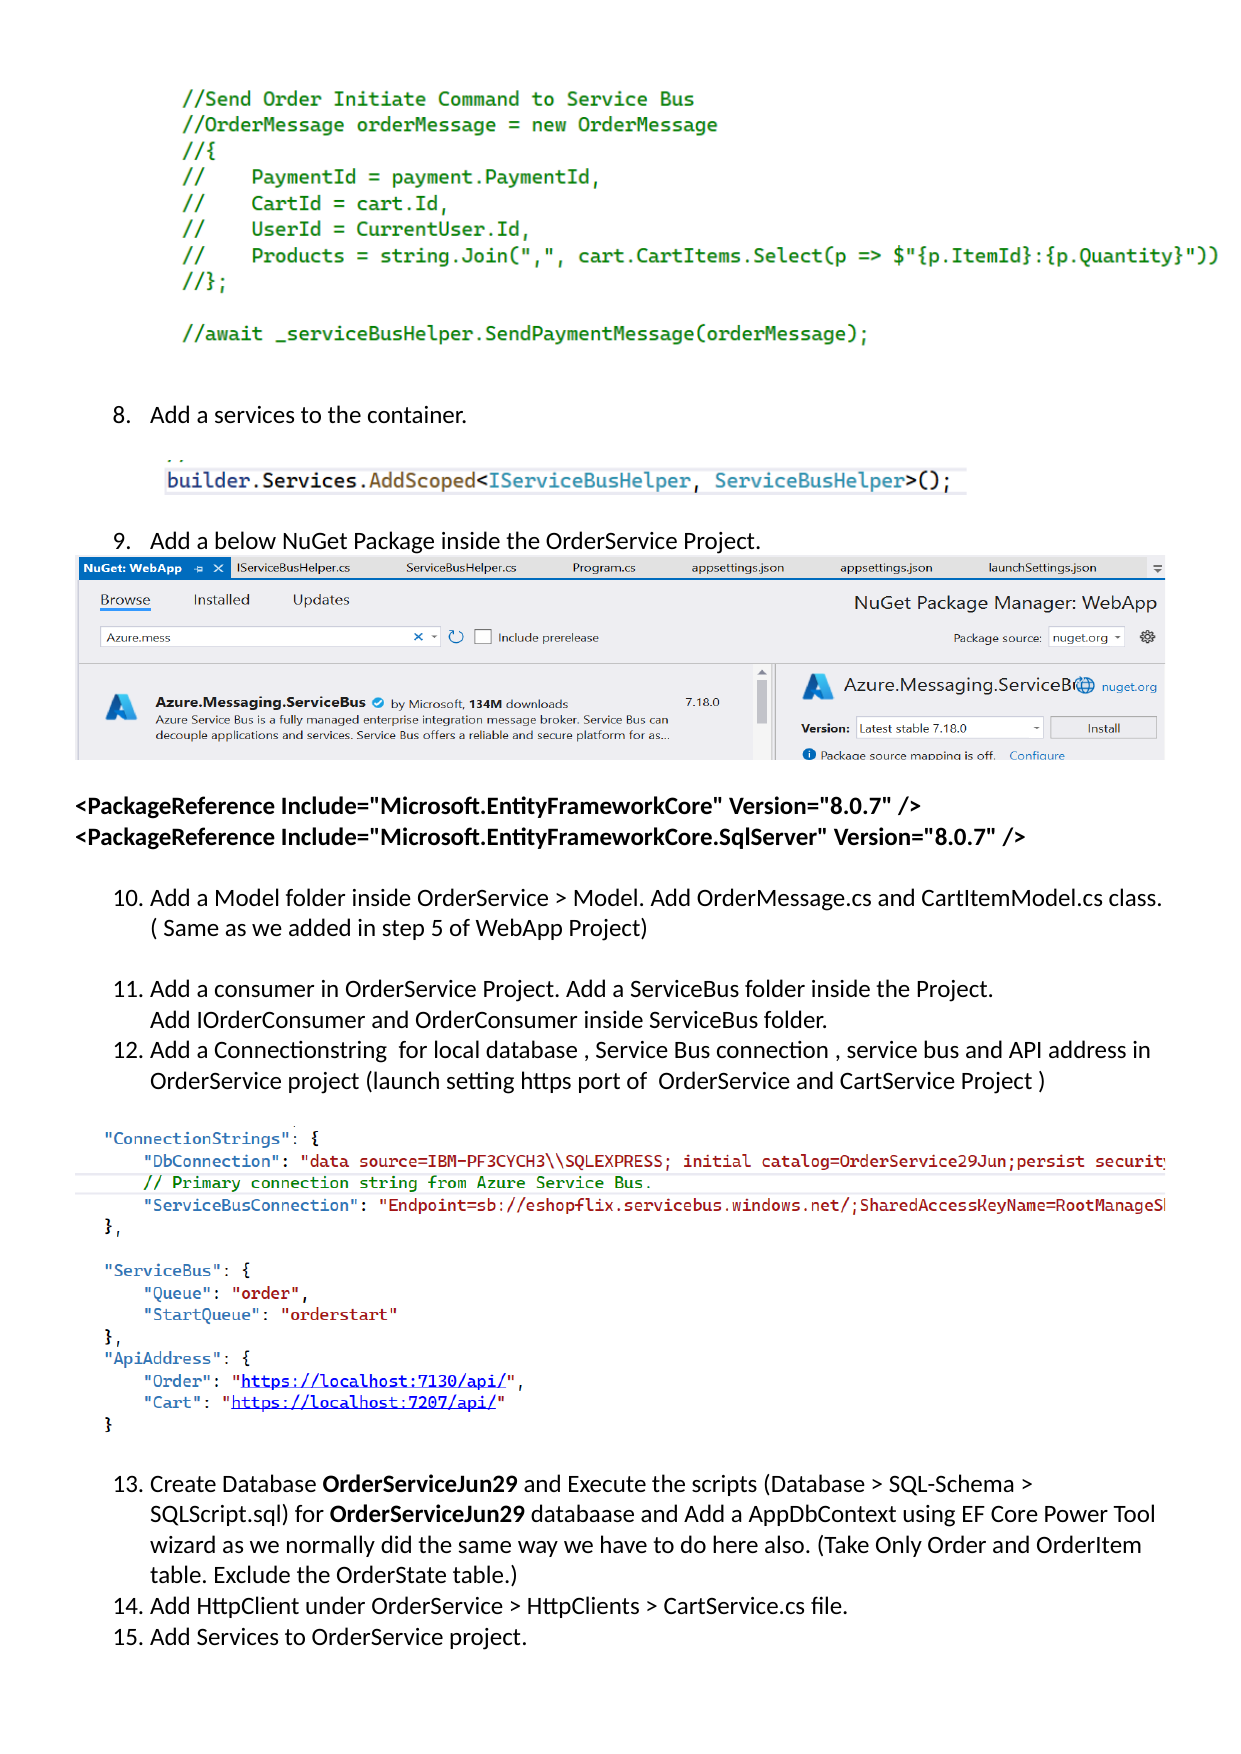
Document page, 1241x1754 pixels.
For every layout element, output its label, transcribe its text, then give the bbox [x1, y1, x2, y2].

list Create Database OrderServiceJun29 and Execute the scripts (Database > SQL-Schema > SQLScript.sql) for OrderServiceJun29 databaase and Add a AppDbContext using EF Core Power Tool wizard as we normally did the same way we have to do here also. (Take Only Order and OrderItem table. Exclude the OrderState table.) [112, 1468, 1165, 1590]
list Add HttpClient under OrderService > HttpClients > CartService.cs file. [112, 1590, 1165, 1621]
picture [75, 555, 1166, 760]
text <PackageReference Include="Microsoft.EntityFrameworkCore" Version="8.0.7" /> [75, 790, 1165, 821]
list Add a below NuGet Package inside the OrderService Project. [112, 525, 1165, 555]
list Add a services to the container. [112, 399, 1165, 430]
list Add a consumer in OrderService Project. Add a ServiceBus folder inside the Project. [112, 973, 1165, 1004]
list Add IOrderConsumer and OrderConsumer inside ServiceBus folder. [150, 1004, 1165, 1034]
picture [150, 460, 967, 495]
picture [150, 75, 1241, 369]
text <PackageReference Include="Microsoft.EntityFrameworkCore.SqlServer" Version="8.0.7" /> [75, 821, 1165, 851]
list Add Services to OrderService project. [112, 1621, 1165, 1651]
list Add a Model folder inside OrderService > Model. Add OrderMessage.cs and CartItemModel.cs class. ( Same as we added in step 5 of WebApp Project) [112, 882, 1165, 943]
picture [75, 1126, 1166, 1438]
list Add a Connectionstring for local database , Service Bus connection , service bus and API address in OrderService project (launch setting https port of OrderService and CartService Project ) [112, 1034, 1165, 1096]
